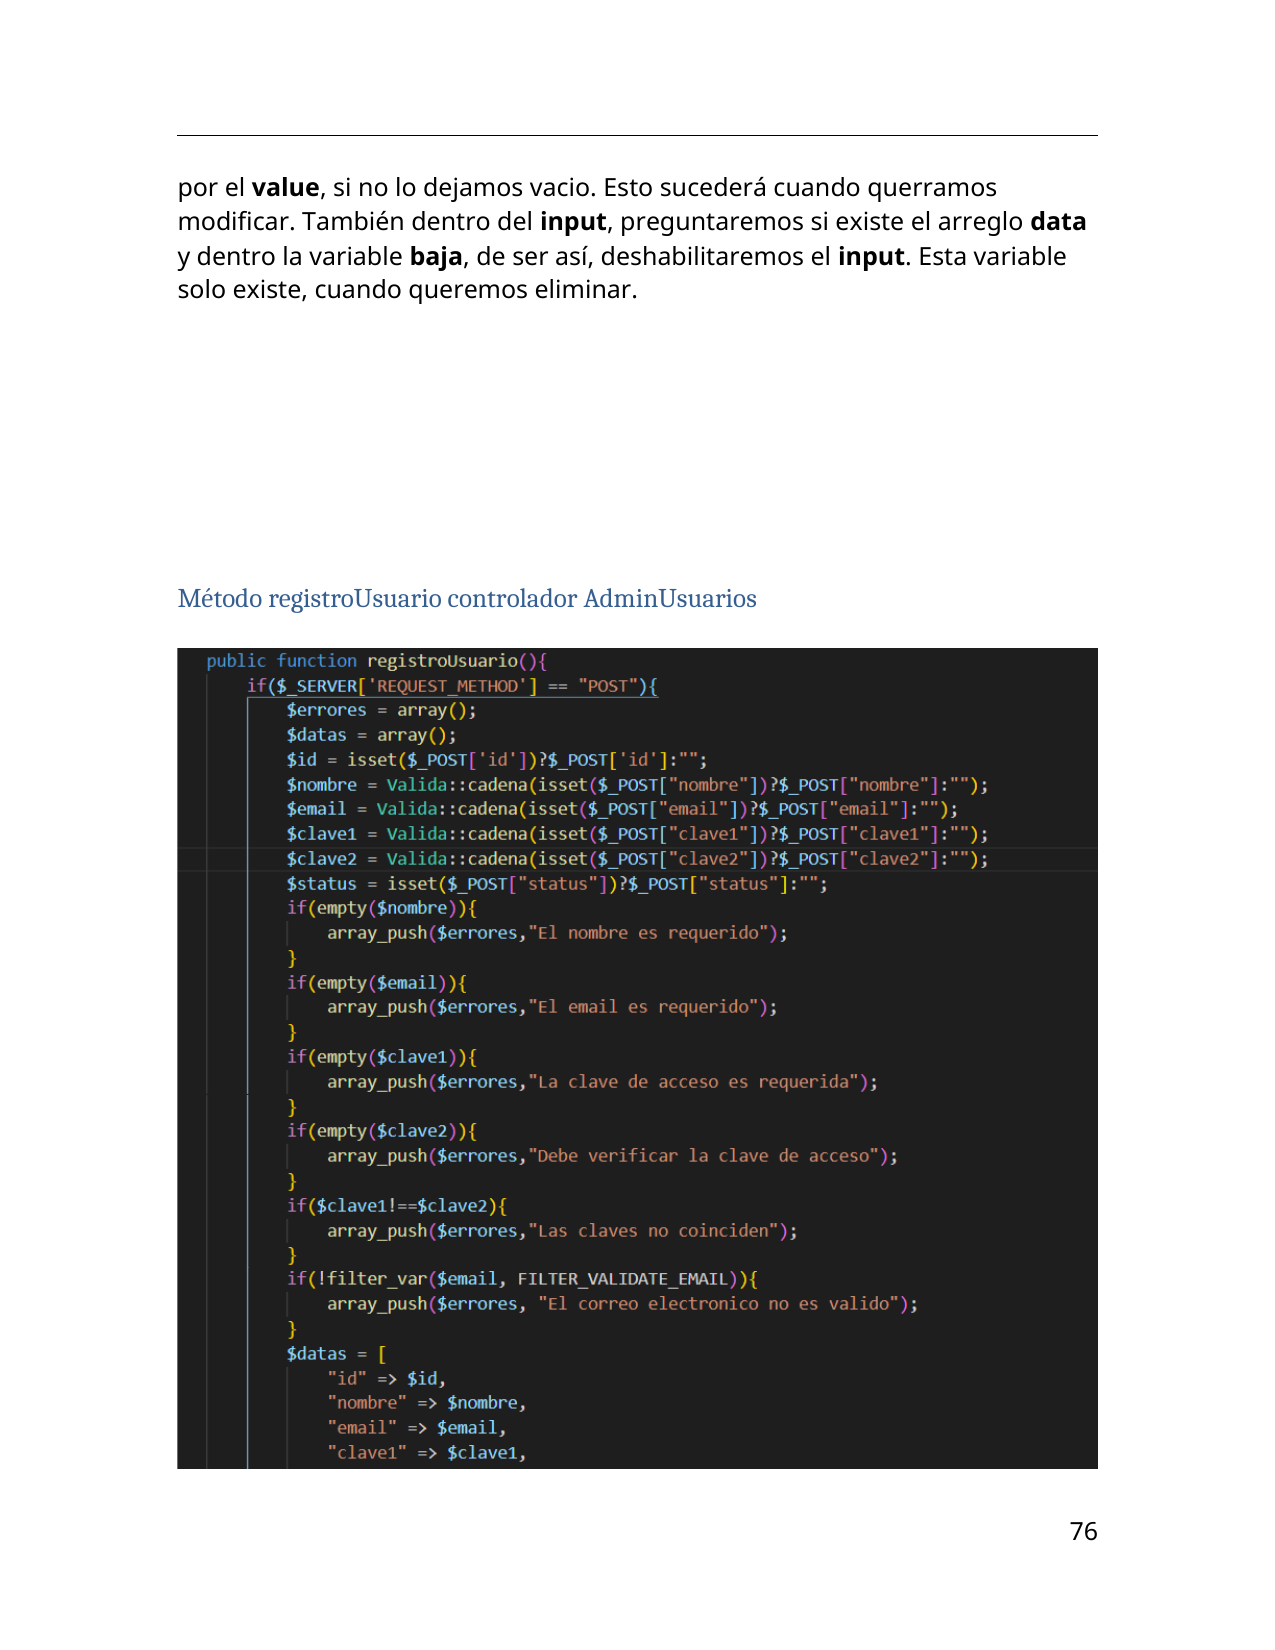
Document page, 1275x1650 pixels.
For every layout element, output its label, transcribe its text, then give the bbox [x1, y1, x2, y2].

picture [177, 648, 1098, 1469]
subtitle Método registroUsuario controlador AdminUsuarios [177, 583, 1098, 614]
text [177, 170, 1098, 306]
